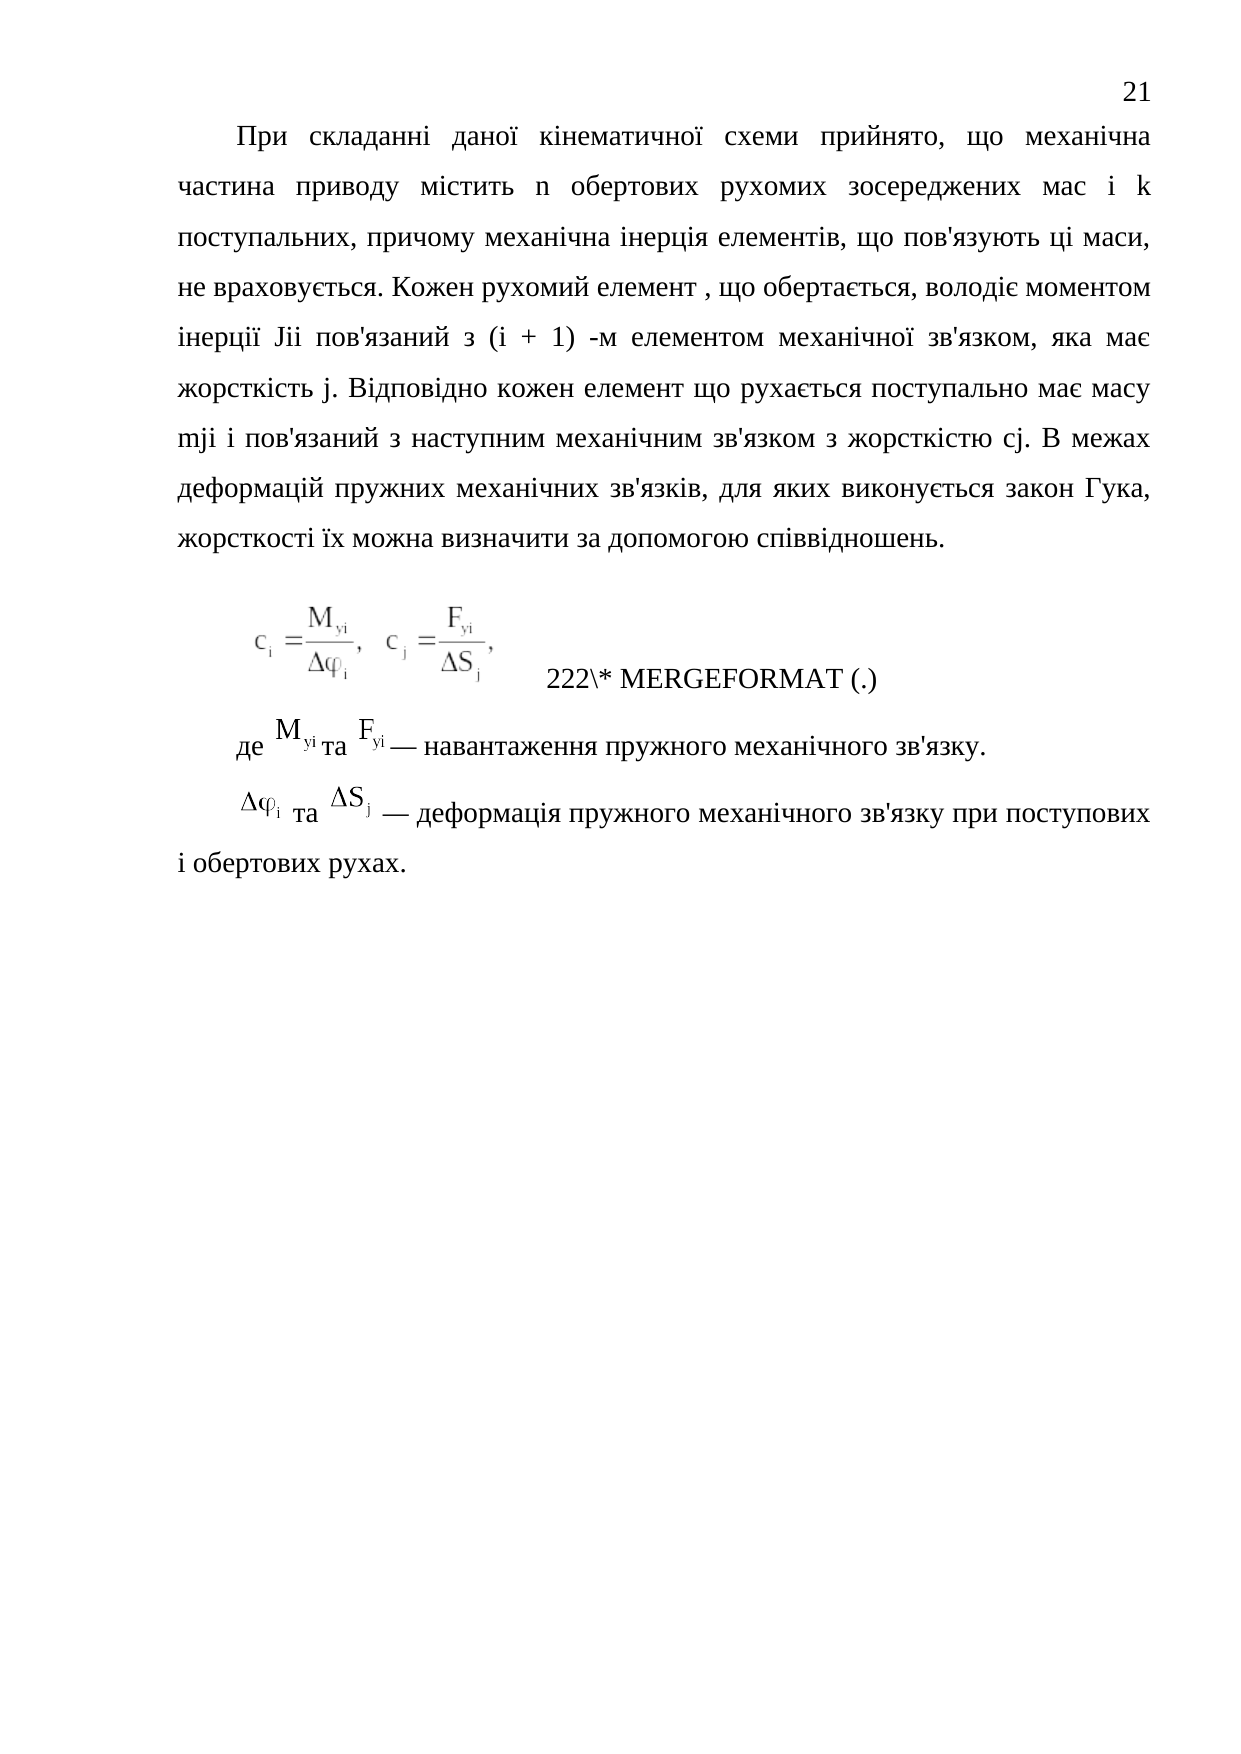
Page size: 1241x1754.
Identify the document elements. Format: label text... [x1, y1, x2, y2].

text та — деформація пружного механічного зв'язку при поступових і обертових рухах. [177, 778, 1152, 879]
text При складанні даної кінематичної схеми прийнято, що механічна частина приводу містить n обертових рухомих зосереджених мас і k поступальних, причому механічна інерція елементів, що пов'язують ці маси, не враховується. Кожен рухомий елемент , що обертається, володіє моментом інерції Jiі пов'язаний з (i + 1) -м елементом механічної зв'язком, яка має жорсткість j. Відповідно кожен елемент що рухається поступально має масу mjі і пов'язаний з наступним механічним зв'язком з жорсткістю cj. В межах деформацій пружних механічних зв'язків, для яких виконується закон Гука, жорсткості їх можна визначити за допомогою співвідношень. [177, 118, 1152, 554]
text де та — навантаження пружного механічного зв'язку. [177, 712, 1152, 762]
